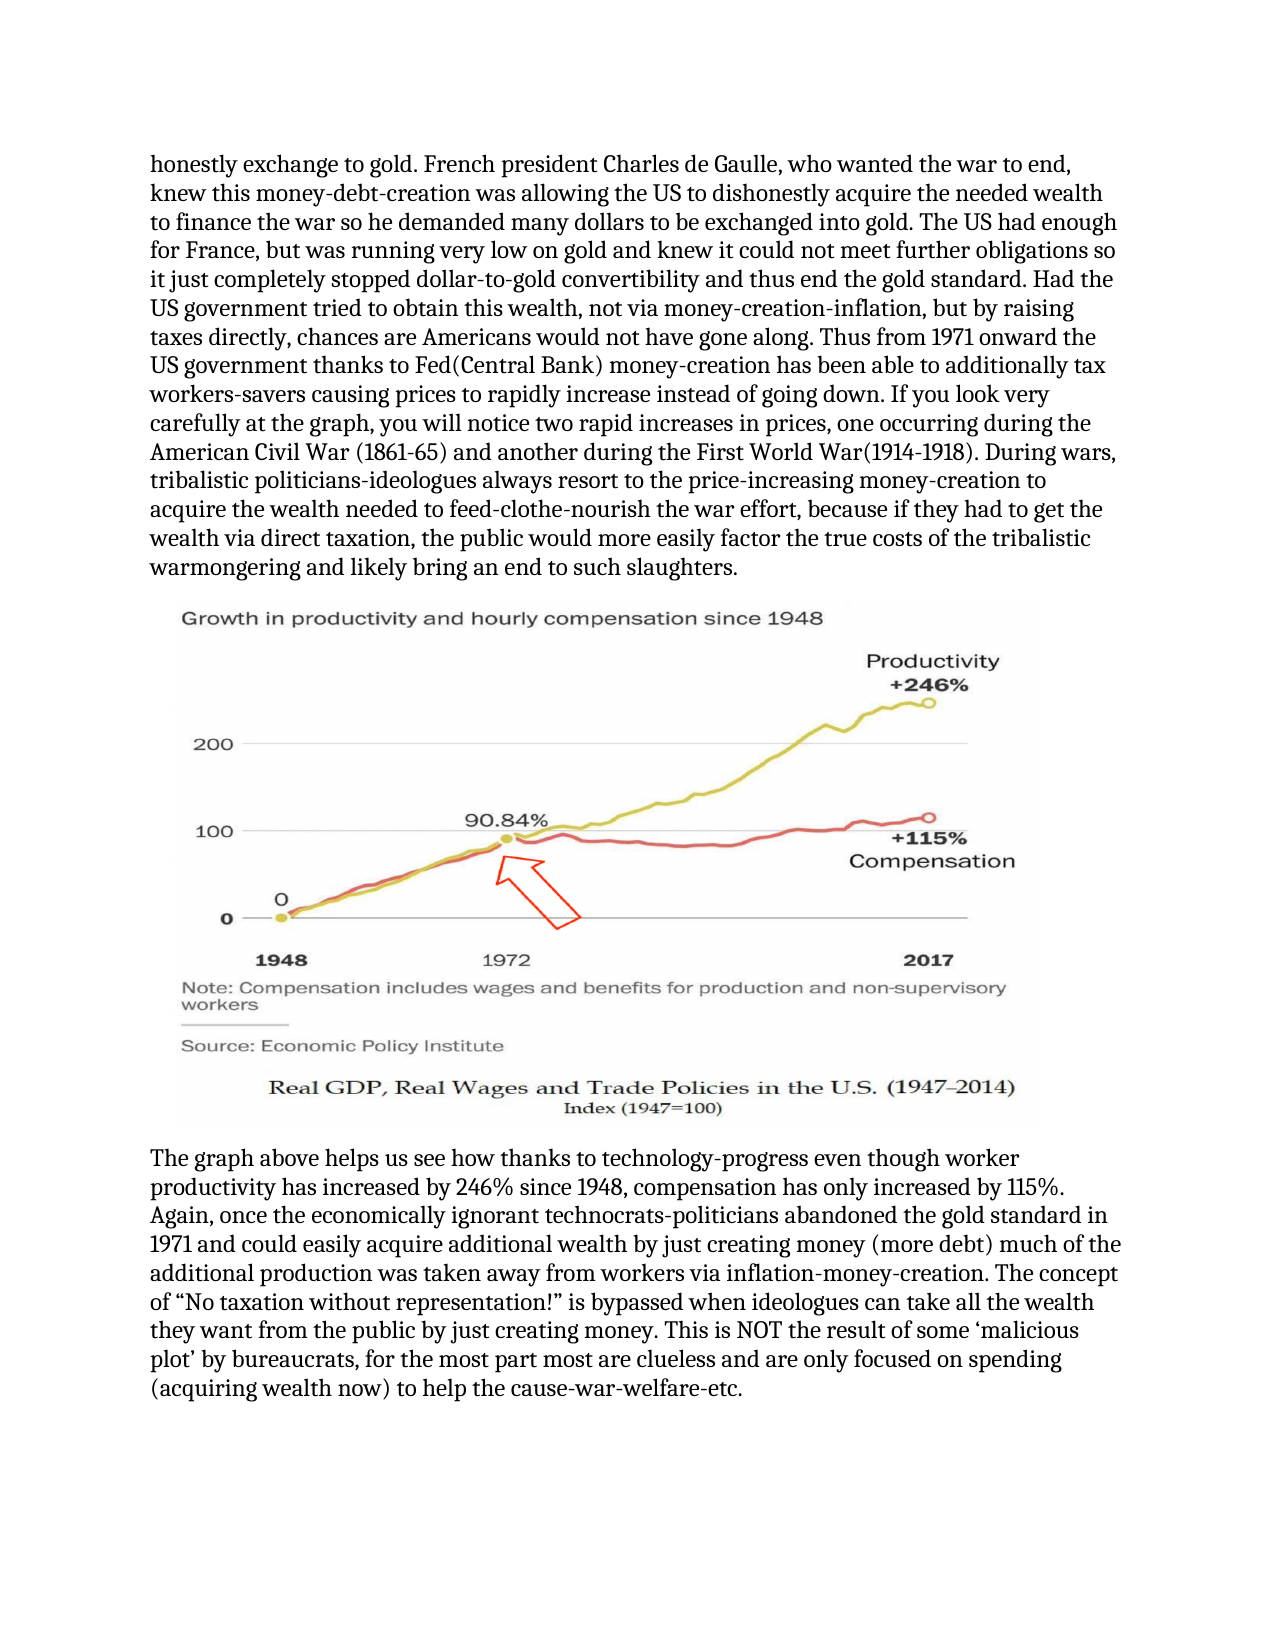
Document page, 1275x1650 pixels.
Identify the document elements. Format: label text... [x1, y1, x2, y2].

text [150, 150, 1125, 581]
picture [168, 600, 1044, 1125]
text The graph above helps us see how thanks to technology-progress even though worker productivity has increased by 246% since 1948, compensation has only increased by 115%. Again, once the economically ignorant technocrats-politicians abandoned the gold standard in 1971 and could easily acquire additional wealth by just creating money (more debt) much of the additional production was taken away from workers via inflation-money-creation. The concept of “No taxation without representation!” is bypassed when ideologues can take all the wealth they want from the public by just creating money. This is NOT the result of some ‘malicious plot’ by bureaucrats, for the most part most are clueless and are only focused on spending (acquiring wealth now) to help the cause-war-welfare-etc. [150, 1144, 1125, 1402]
